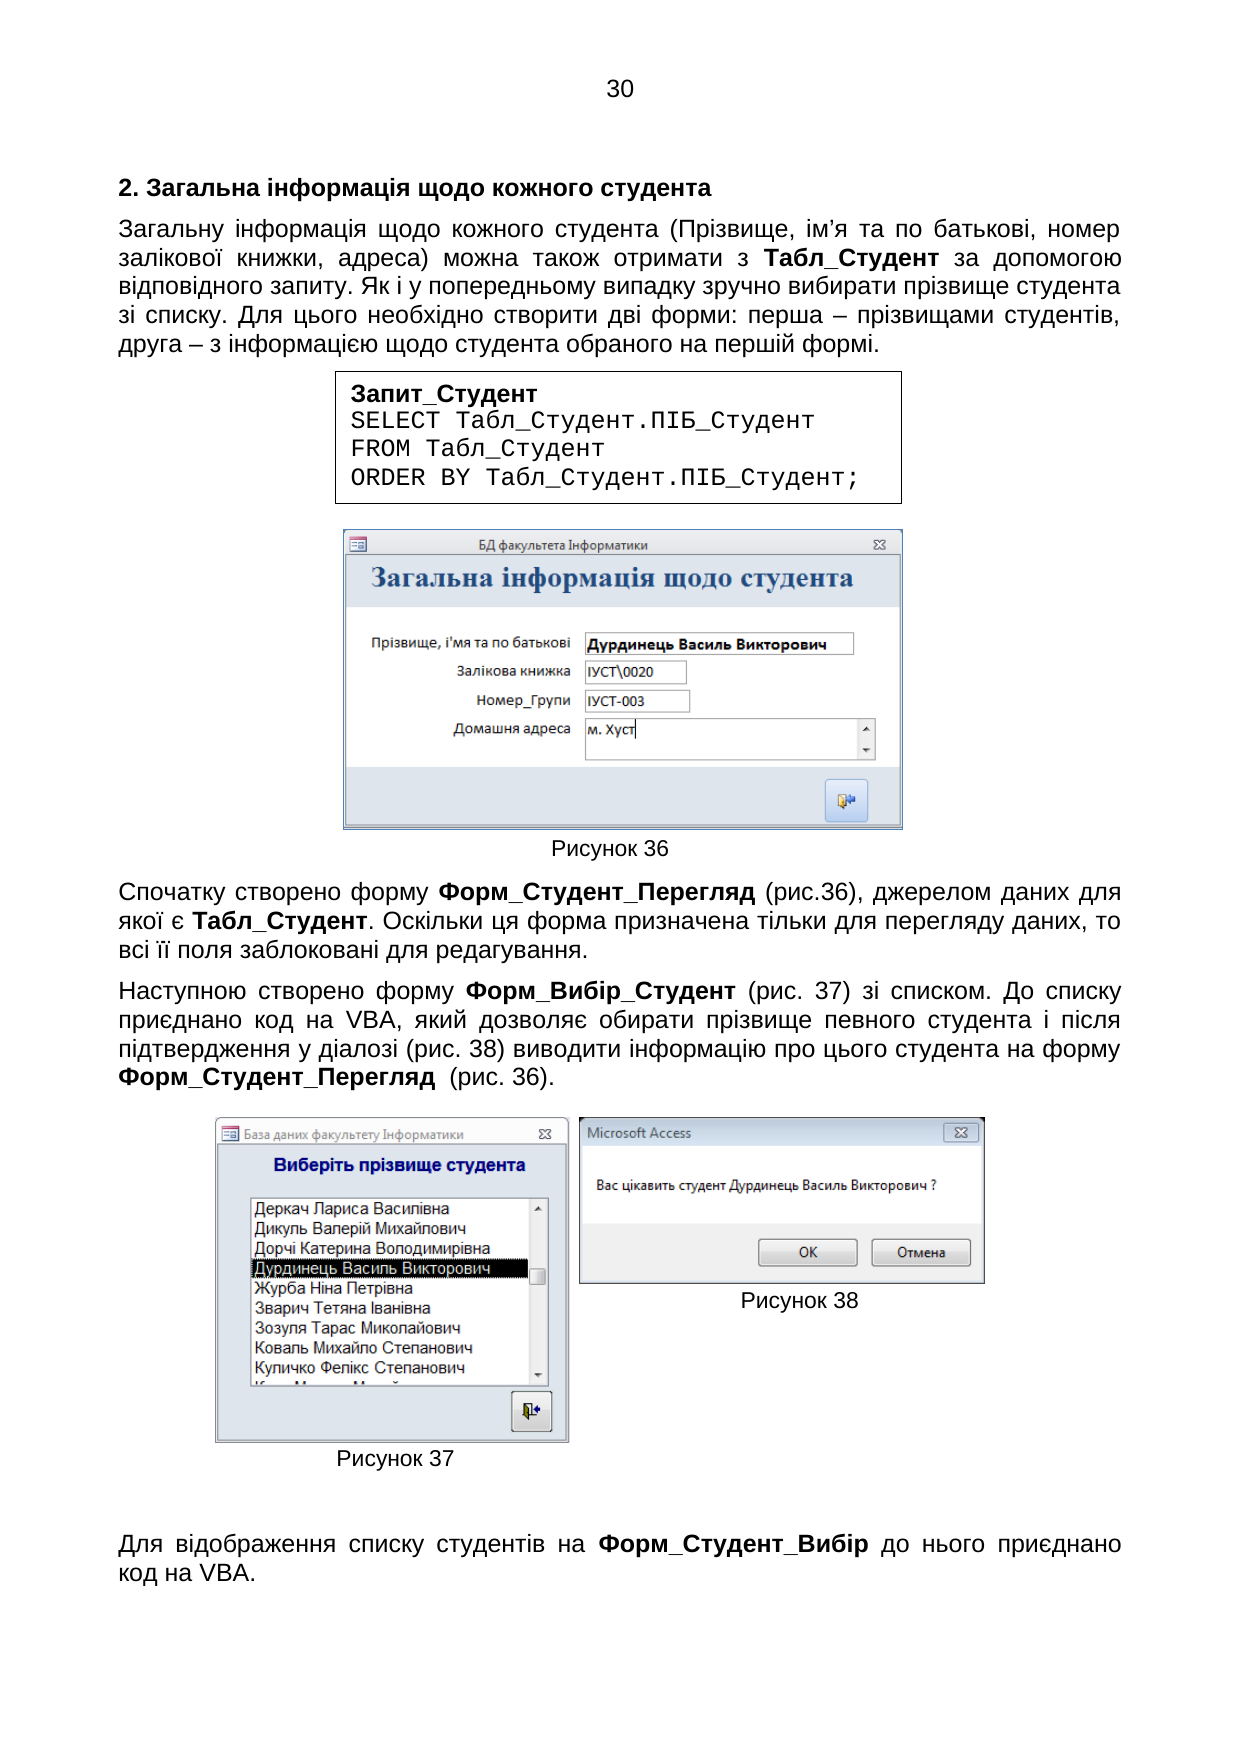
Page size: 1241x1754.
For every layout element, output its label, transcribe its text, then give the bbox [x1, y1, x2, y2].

text Загальну інформація щодо кожного студента (Прізвище, ім’я та по батькові, номер залікової книжки, адреса) можна також отримати з Табл_Студент за допомогою відповідного запиту. Як і у попередньому випадку зручно вибирати прізвище студента зі списку. Для цього необхідно створити дві форми: перша – прізвищами студентів, друга – з інформацією щодо студента обраного на першій формі. [118, 214, 1122, 358]
text 2. Загальна інформація щодо кожного студента [118, 173, 1122, 201]
text Наступною створено форму Форм_Вибір_Студент (рис. 37) зі списком. До списку приєднано код на VBA, який дозволяє обирати прізвище певного студента і після підтвердження у діалозі (рис. 38) виводити інформацію про цього студента на форму Форм_Студент_Перегляд (рис. 36). [118, 976, 1122, 1091]
text Спочатку створено форму Форм_Студент_Перегляд (рис.36), джерелом даних для якої є Табл_Студент. Оскільки ця форма призначена тільки для перегляду даних, то всі її поля заблоковані для редагування. [118, 370, 1122, 963]
text Для відображення списку студентів на Форм_Студент_Вибір до нього приєднано код на VBA. [118, 1529, 1122, 1587]
